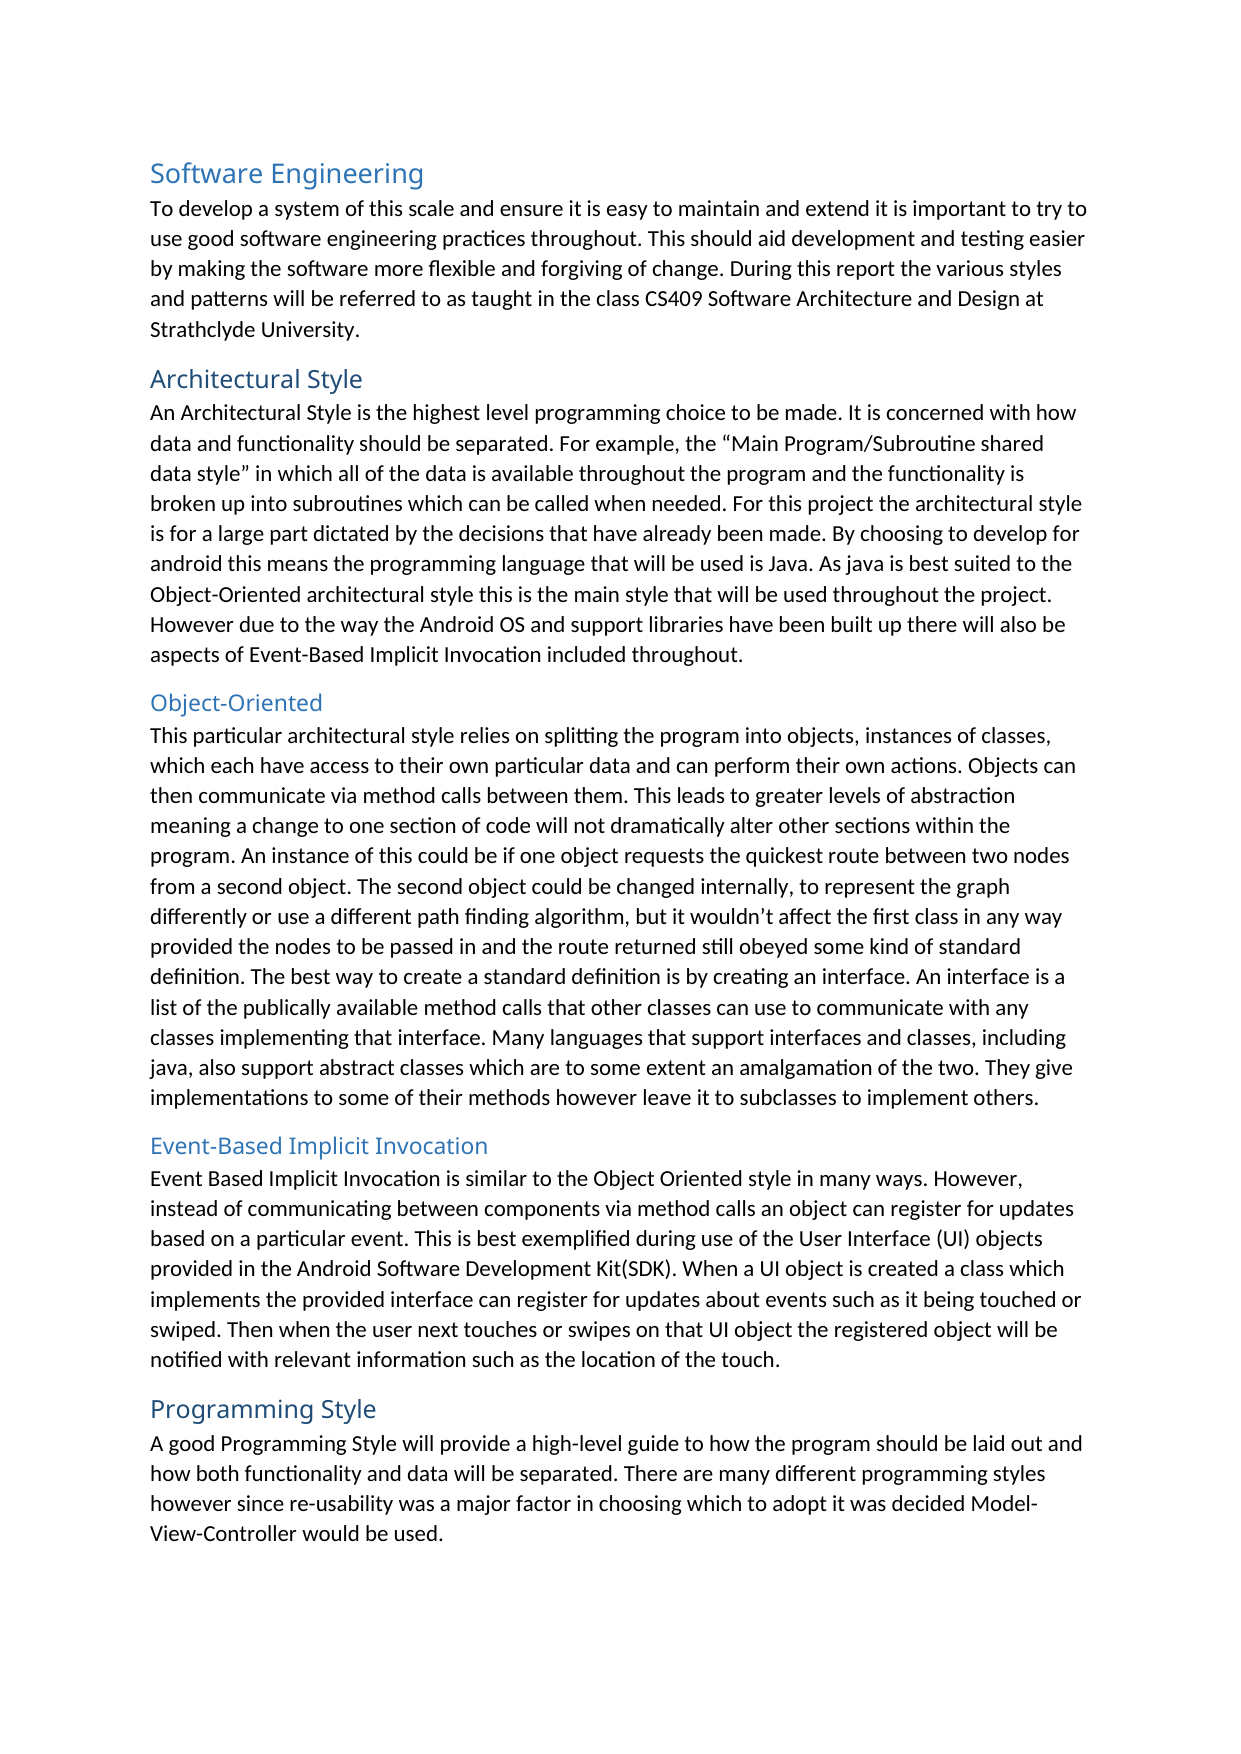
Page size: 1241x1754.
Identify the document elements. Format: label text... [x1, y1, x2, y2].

subtitle Object-Oriented [150, 687, 1090, 718]
subtitle Architectural Style [150, 362, 1090, 396]
subtitle Event-Based Implicit Invocation [150, 1130, 1090, 1161]
subtitle Software Engineering [150, 154, 1090, 191]
text Event Based Implicit Invocation is similar to the Object Oriented style in many ways. However, instead of communicating between components via method calls an object can register for updates based on a particular event. This is best exemplified during use of the User Interface (UI) objects provided in the Android Software Development Kit(SDK). When a UI object is created a class which implements the provided interface can register for updates about events such as it being touched or swiped. Then when the user next touches or swipes on that UI object the registered object will be notified with relevant information such as the location of the touch. [150, 1164, 1090, 1373]
text This particular architectural style relies on splitting the program into objects, instances of classes, which each have access to their own particular data and can perform their own actions. Objects can then communicate via method calls between them. This leads to greater levels of abstraction meaning a change to one section of code will not dramatically alter other sections within the program. An instance of this could be if one object requests the quickest route between two nodes from a second object. The second object could be changed internally, to represent the graph differently or use a different path finding algorithm, but it wouldn’t affect the first class in any way provided the nodes to be passed in and the route returned still obeyed some kind of standard definition. The best way to create a standard definition is by creating an interface. An interface is a list of the publically available method calls that other classes can use to communicate with any classes implementing that interface. Many languages that support interfaces and classes, including java, also support abstract classes which are to some extent an amalgamation of the two. They give implementations to some of their methods however leave it to subclasses to implement others. [150, 721, 1090, 1111]
text An Architectural Style is the highest level programming choice to be made. It is concerned with how data and functionality should be separated. For example, the “Main Program/Subroutine shared data style” in which all of the data is available throughout the program and the functionality is broken up into subroutines which can be called when needed. For this project the architectural style is for a large part dictated by the decisions that have already been made. By choosing to develop for android this means the programming language that will be used is Java. As java is best suited to the Object-Oriented architectural style this is the main style that will be used throughout the project. However due to the way the Android OS and support libraries have been built up there will also be aspects of Event-Based Implicit Invocation included throughout. [150, 398, 1090, 668]
text To develop a system of this scale and ensure it is easy to maintain and extend it is important to try to use good software engineering practices throughout. This should aid development and testing easier by making the software more flexible and forgiving of change. During this report the various styles and patterns will be referred to as taught in the class CS409 Software Architecture and Design at Strathclyde University. [150, 194, 1090, 343]
text A good Programming Style will provide a high-level guide to how the program should be laid out and how both functionality and data will be separated. There are many different programming styles however since re-usability was a major factor in choosing which to adopt it was decided Model-View-Controller would be used. [150, 1429, 1090, 1547]
subtitle Programming Style [150, 1392, 1090, 1426]
